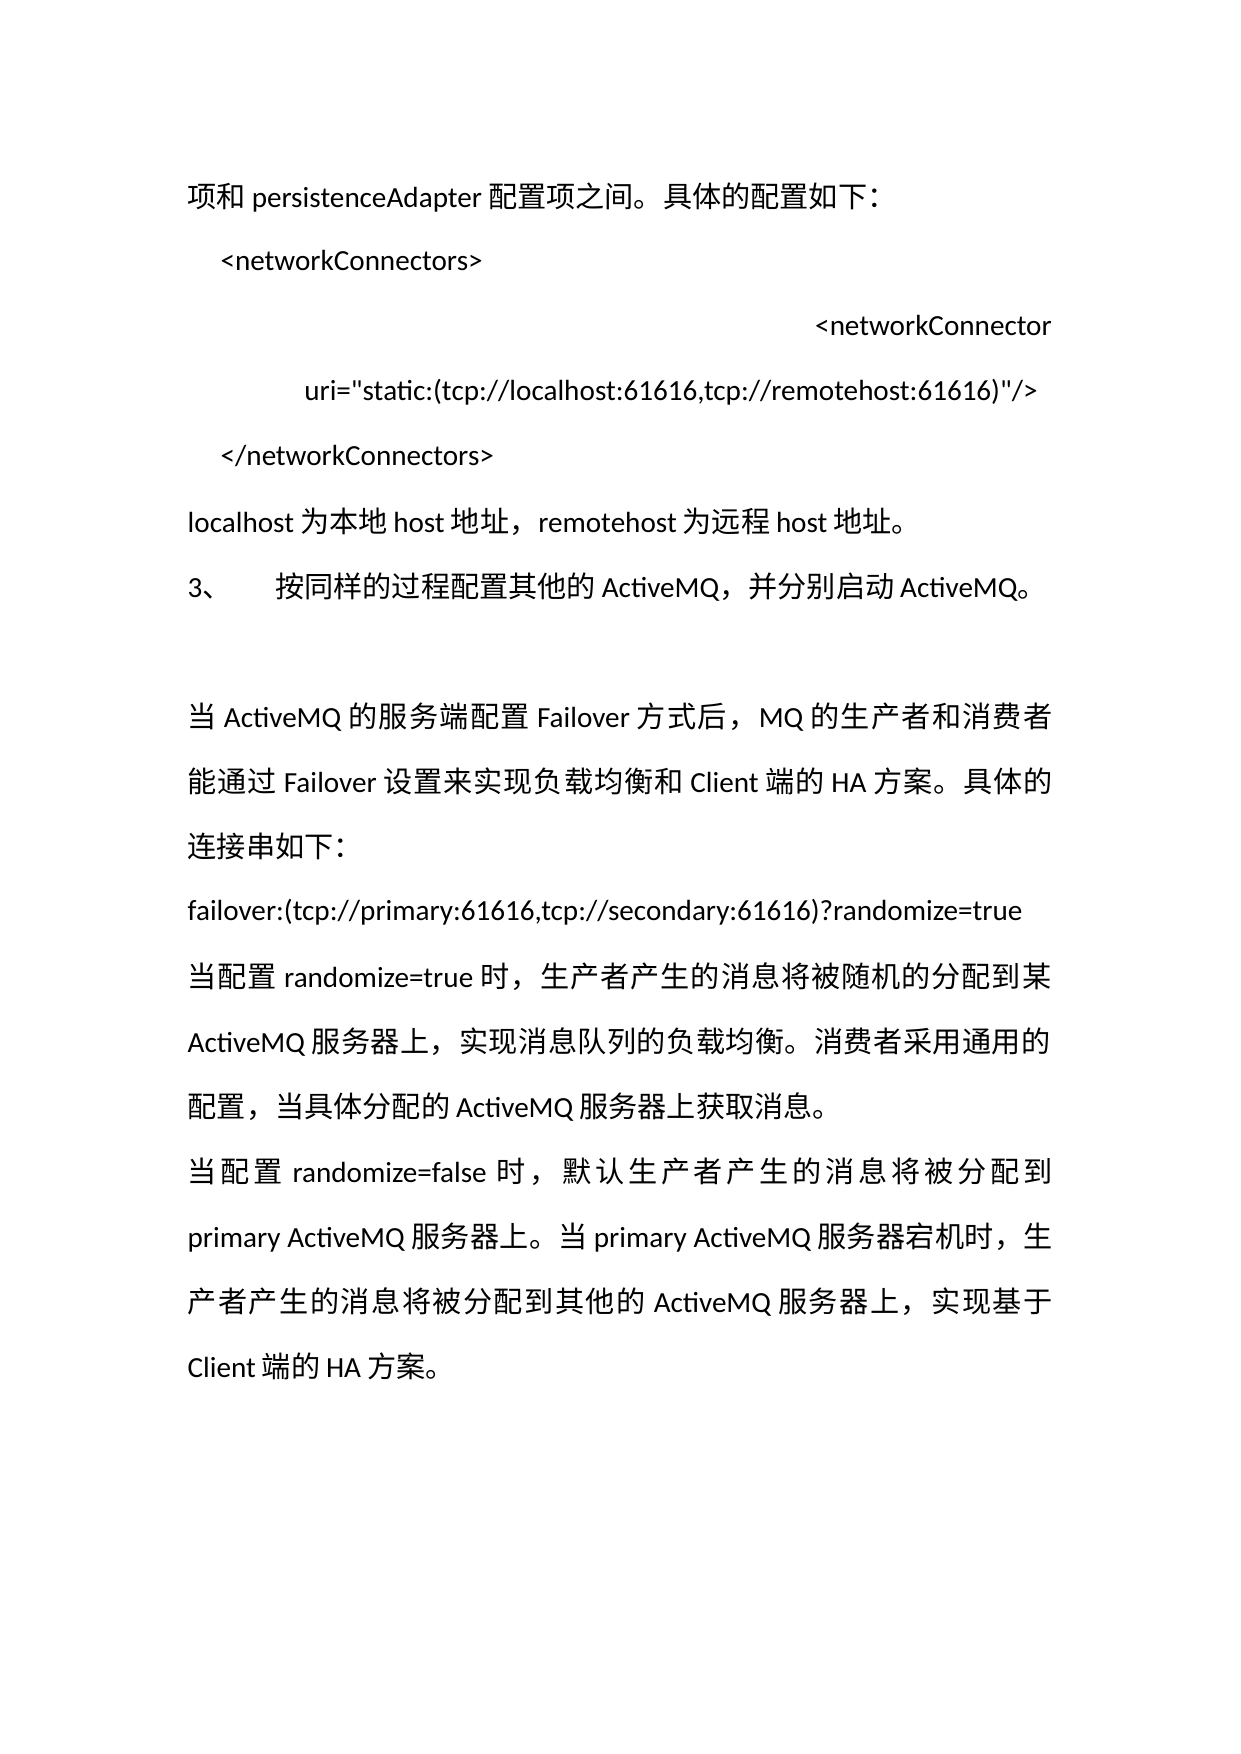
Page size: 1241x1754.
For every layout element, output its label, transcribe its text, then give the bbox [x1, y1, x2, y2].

text <networkConnector uri="static:(tcp://localhost:61616,tcp://remotehost:61616)"/> [187, 292, 1053, 422]
text 当ActiveMQ的服务端配置Failover方式后，MQ的生产者和消费者能通过Failover设置来实现负载均衡和Client端的HA方案。具体的连接串如下： [187, 682, 1053, 877]
text <networkConnectors> [187, 227, 1053, 292]
text 当配置randomize=false时，默认生产者产生的消息将被分配到primary ActiveMQ服务器上。当primary ActiveMQ服务器宕机时，生产者产生的消息将被分配到其他的ActiveMQ服务器上，实现基于Client端的HA方案。 [187, 1137, 1053, 1397]
text 3、 按同样的过程配置其他的ActiveMQ，并分别启动ActiveMQ。 [187, 552, 1053, 617]
text </networkConnectors> [187, 422, 1053, 487]
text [187, 162, 1053, 227]
text localhost为本地host地址，remotehost为远程host地址。 [187, 487, 1053, 552]
text 当配置randomize=true时，生产者产生的消息将被随机的分配到某ActiveMQ服务器上，实现消息队列的负载均衡。消费者采用通用的配置，当具体分配的ActiveMQ服务器上获取消息。 [187, 942, 1053, 1137]
text failover:(tcp://primary:61616,tcp://secondary:61616)?randomize=true [187, 877, 1053, 942]
